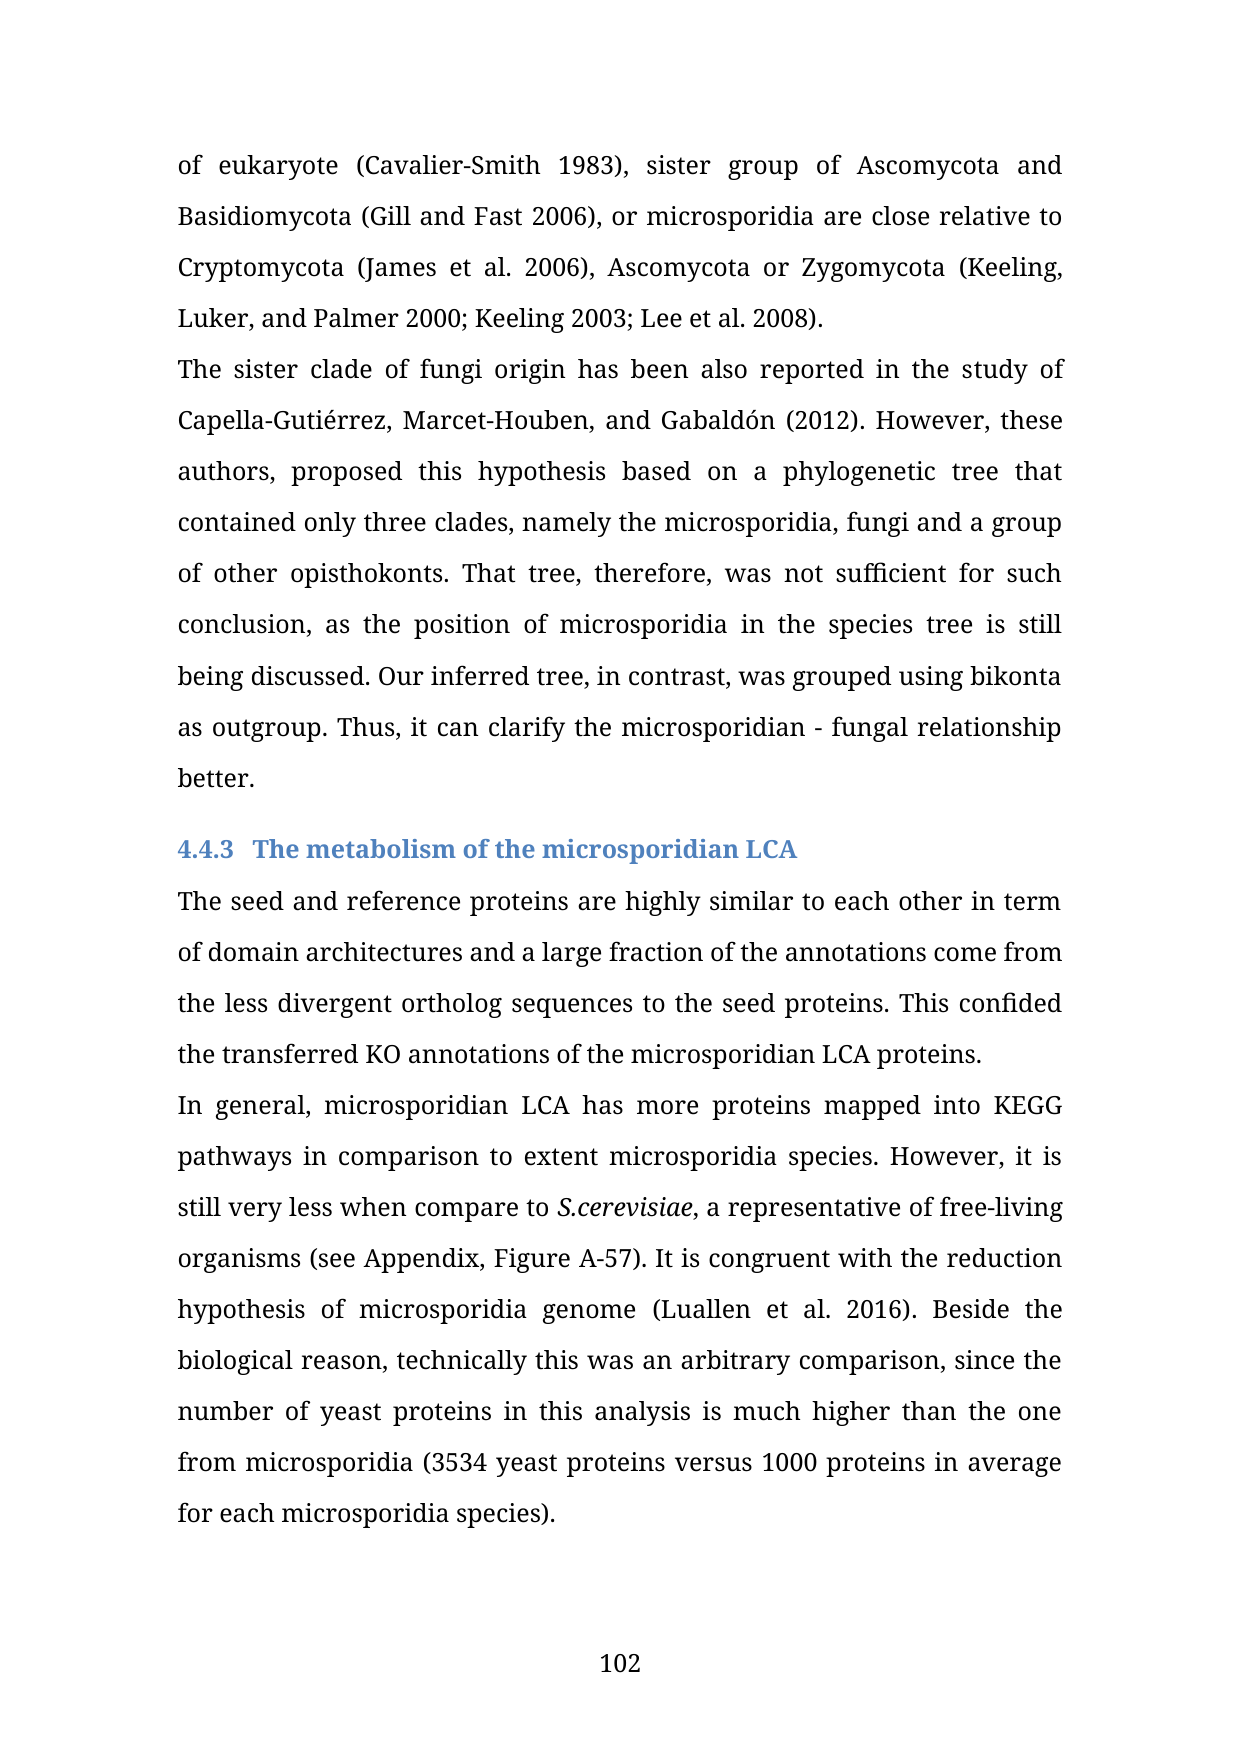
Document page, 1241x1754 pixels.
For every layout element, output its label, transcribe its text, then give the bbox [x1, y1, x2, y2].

text The seed and reference proteins are highly similar to each other in term of domain architectures and a large fraction of the annotations come from the less divergent ortholog sequences to the seed proteins. This confided the transferred KO annotations of the microsporidian LCA proteins. [177, 883, 1063, 1070]
text The sister clade of fungi origin has been also reported in the study of Capella-Gutiérrez, Marcet-Houben, and Gabaldón (2012). However, these authors, proposed this hypothesis based on a phylogenetic tree that contained only three clades, namely the microsporidia, fungi and a group of other opisthokonts. That tree, therefore, was not sufficient for such conclusion, as the position of microsporidia in the species tree is still being discussed. Our inferred tree, in contrast, was grouped using bikonta as outgroup. Thus, it can clarify the microsporidian - fungal relationship better. [177, 352, 1063, 794]
subtitle The metabolism of the microsporidian LCA [177, 832, 1063, 866]
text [177, 148, 1063, 335]
